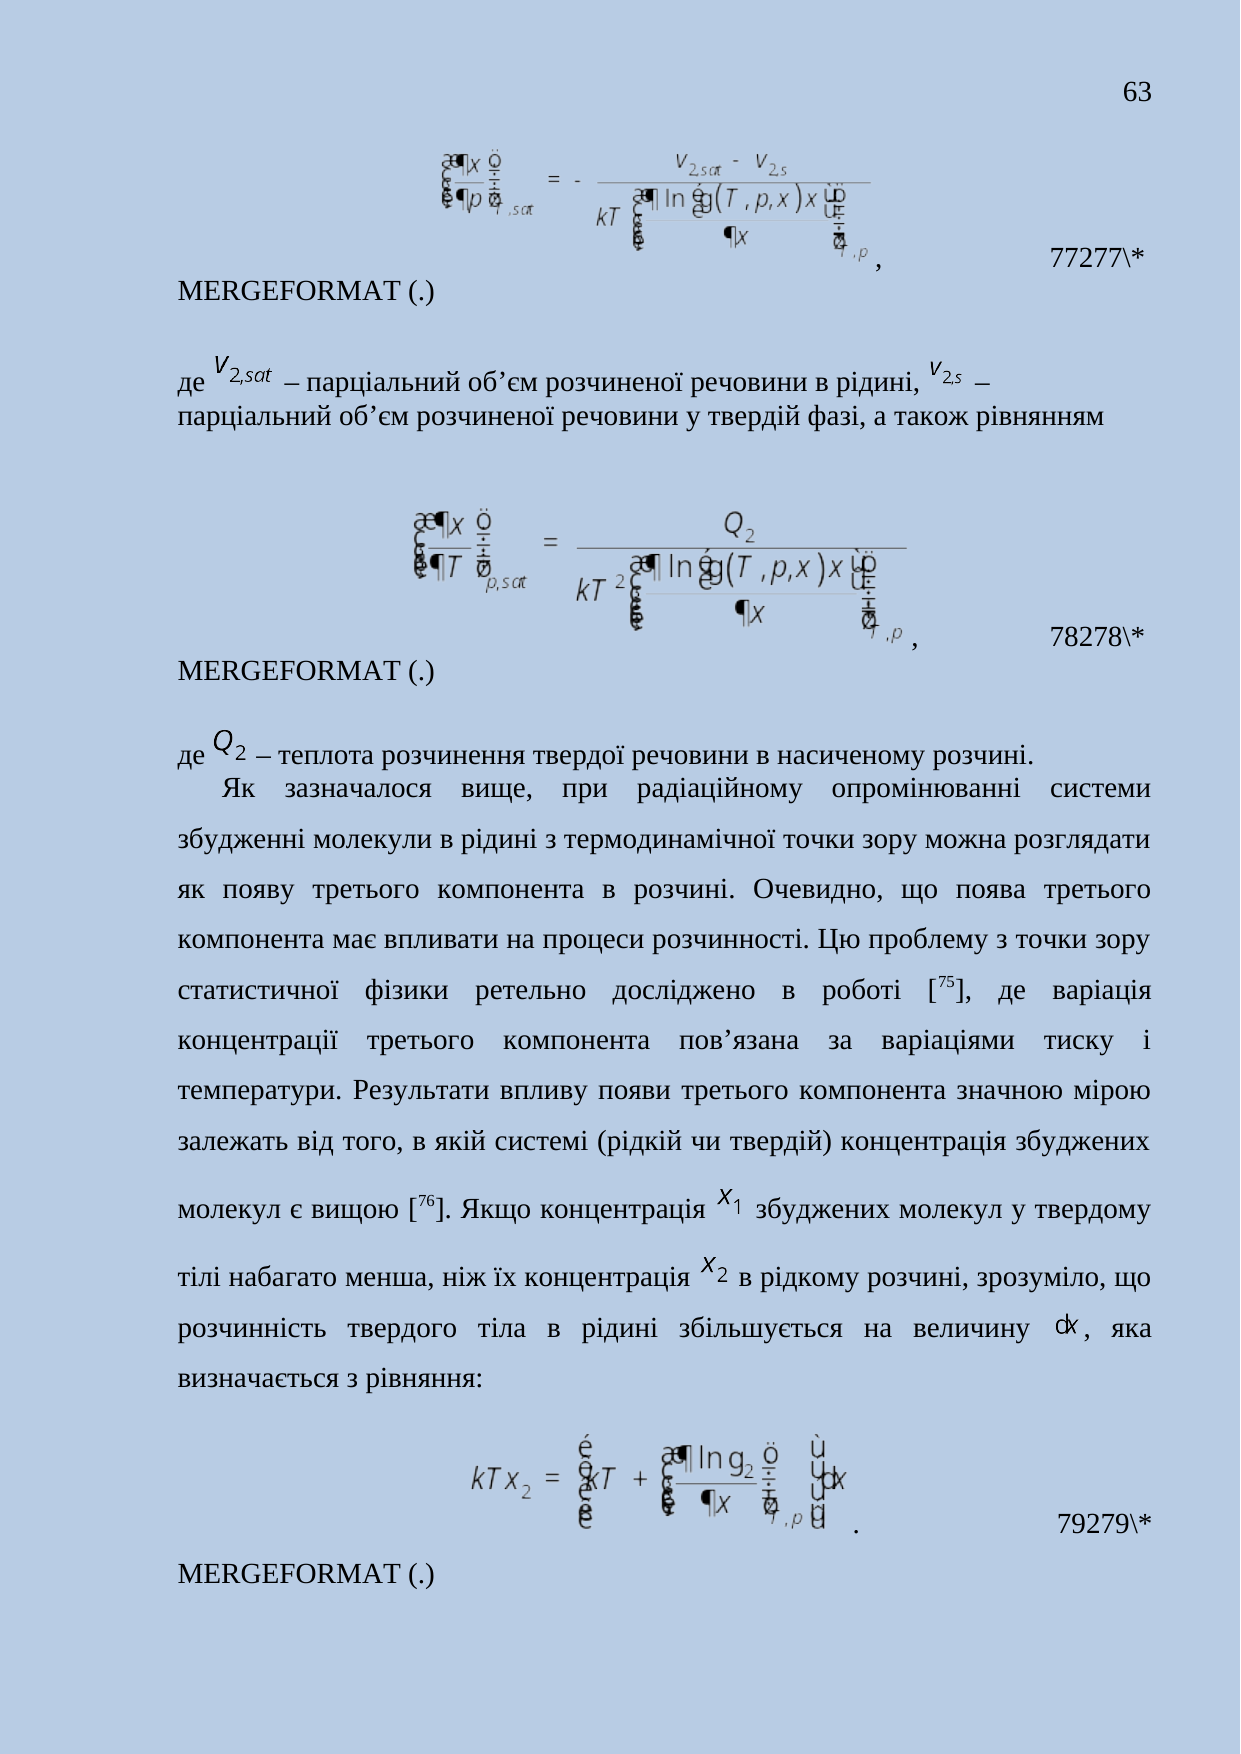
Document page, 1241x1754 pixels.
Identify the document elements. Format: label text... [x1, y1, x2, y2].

text де – парціальний об’єм розчиненої речовини в рідині, – парціальний об’єм розчиненої речовини у твердій фазі, а також рівнянням [177, 340, 1152, 431]
text . [177, 1431, 1152, 1590]
text де – теплота розчинення твердої речовини в насиченому розчині. [177, 720, 1152, 771]
text , [177, 141, 1152, 307]
text Як зазначалося вище, при радіаційному опромінюванні системи збудженні молекули в рідині з термодинамічної точки зору можна розглядати як появу третього компонента в розчині. Очевидно, що поява третього компонента має впливати на процеси розчинності. Цю проблему з точки зору статистичної фізики ретельно досліджено в роботі [], де варіація концентрації третього компонента пов’язана за варіаціями тиску і температури. Результати впливу появи третього компонента значною мірою залежать від того, в якій системі (рідкій чи твердій) концентрація збуджених молекул є вищою []. Якщо концентрація збуджених молекул у твердому тілі набагато менша, ніж їх концентрація в рідкому розчині, зрозуміло, що розчинність твердого тіла в рідині збільшується на величину , яка визначається з рівняння: [177, 771, 1152, 1394]
text , [177, 502, 1152, 686]
